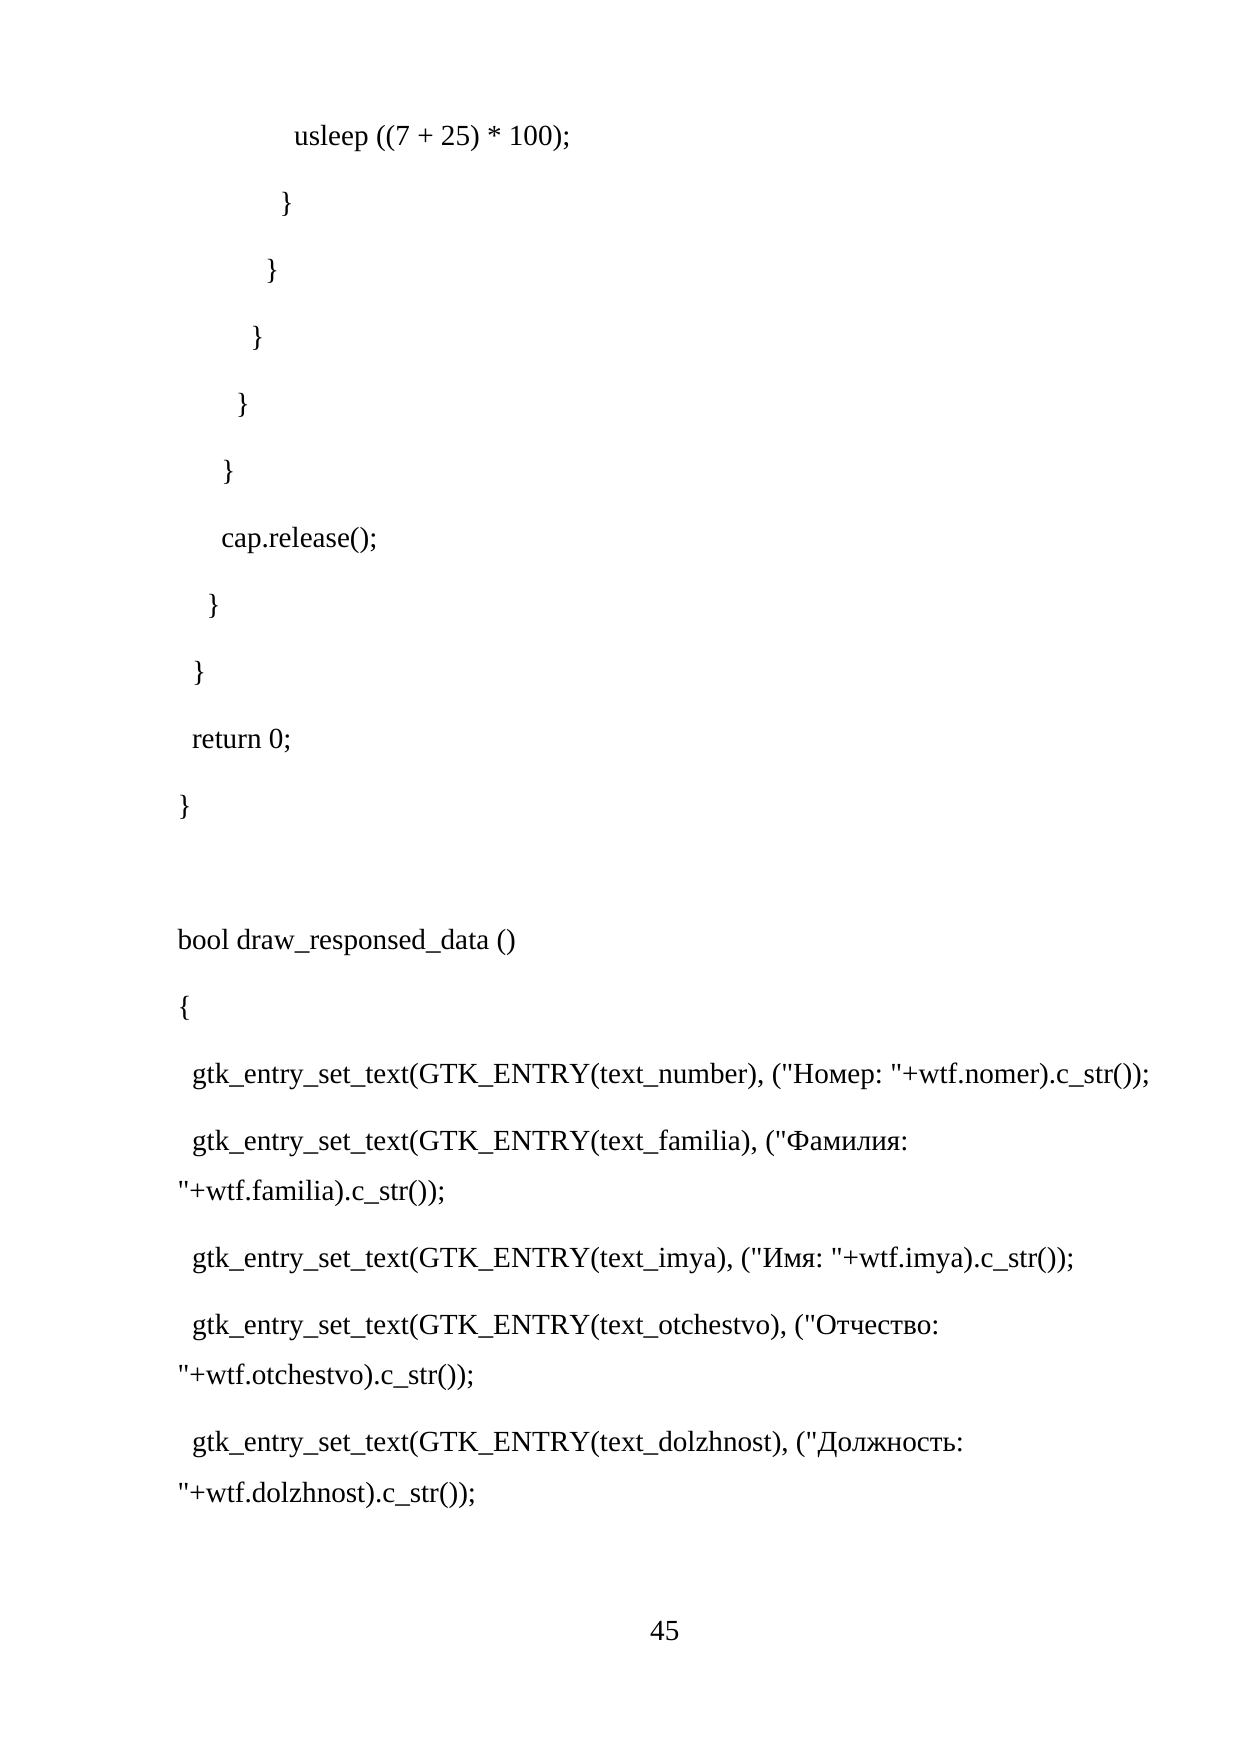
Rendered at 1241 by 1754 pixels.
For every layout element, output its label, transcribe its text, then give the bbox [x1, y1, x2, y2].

text } [177, 319, 1152, 353]
text gtk_entry_set_text(GTK_ENTRY(text_imya), ("Имя: "+wtf.imya).c_str()); [177, 1240, 1152, 1274]
text bool draw_responsed_data () [177, 922, 1152, 955]
text } [177, 788, 1152, 821]
text } [177, 453, 1152, 487]
text } [177, 252, 1152, 286]
text gtk_entry_set_text(GTK_ENTRY(text_dolzhnost), ("Должность: "+wtf.dolzhnost).c_str()); [177, 1424, 1152, 1508]
text gtk_entry_set_text(GTK_ENTRY(text_otchestvo), ("Отчество: "+wtf.otchestvo).c_str()); [177, 1307, 1152, 1391]
text } [177, 654, 1152, 687]
text return 0; [177, 721, 1152, 754]
text gtk_entry_set_text(GTK_ENTRY(text_number), ("Номер: "+wtf.nomer).c_str()); [177, 1056, 1152, 1089]
text usleep ((7 + 25) * 100); [177, 118, 1152, 152]
text } [177, 587, 1152, 621]
text } [177, 386, 1152, 419]
text gtk_entry_set_text(GTK_ENTRY(text_familia), ("Фамилия: "+wtf.familia).c_str()); [177, 1123, 1152, 1207]
text } [177, 185, 1152, 219]
text { [177, 989, 1152, 1022]
text cap.release(); [177, 520, 1152, 553]
